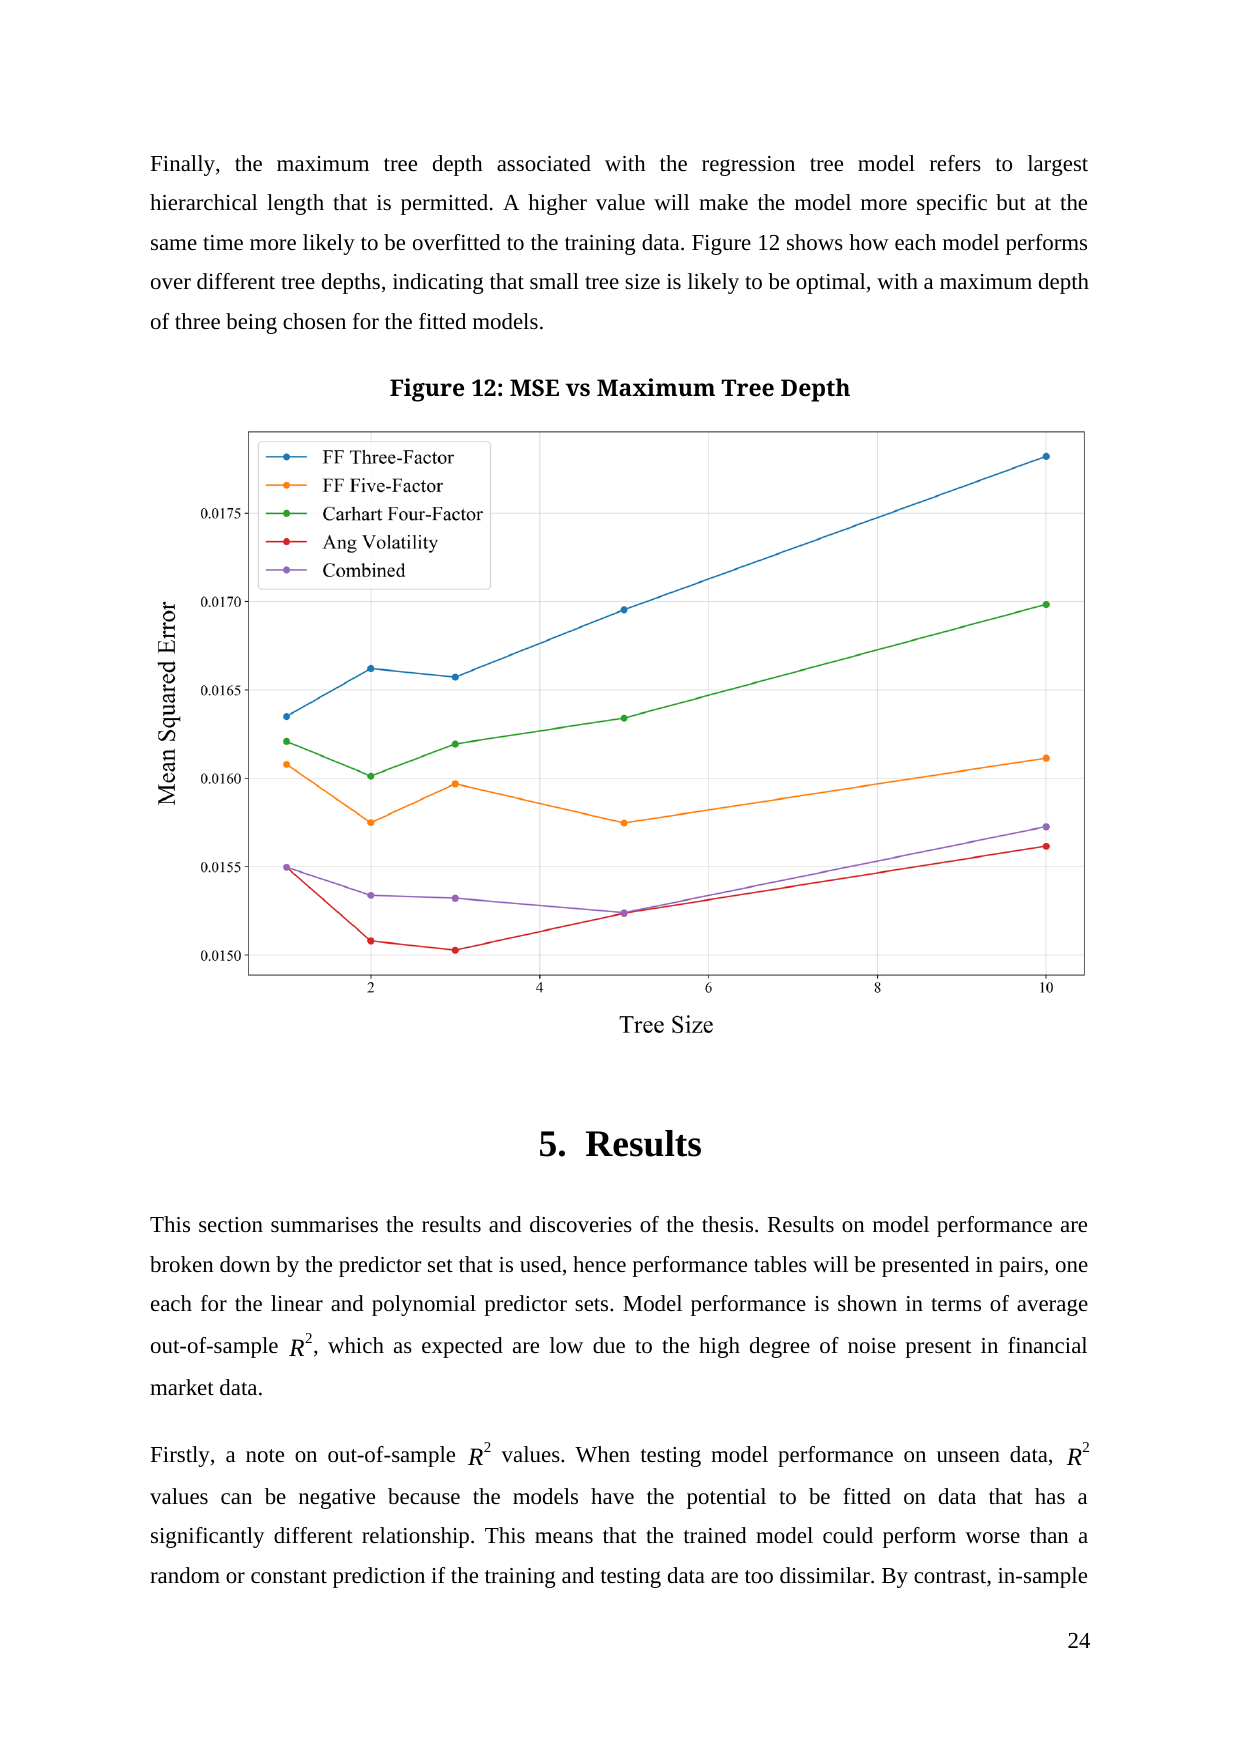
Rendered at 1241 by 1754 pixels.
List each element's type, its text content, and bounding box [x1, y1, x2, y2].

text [150, 1439, 1090, 1588]
text Results [150, 1122, 1090, 1165]
text This section summarises the results and discoveries of the thesis. Results on model performance are broken down by the predictor set that is used, hence performance tables will be presented in pairs, one each for the linear and polynomial predictor sets. Model performance is shown in terms of average out-of-sample , which as expected are low due to the high degree of noise present in financial market data. [150, 1212, 1090, 1401]
text Finally, the maximum tree depth associated with the regression tree model refers to largest hierarchical length that is permitted. A higher value will make the model more specific but at the same time more likely to be overfitted to the training data. Figure 12 shows how each model performs over different tree depths, indicating that small tree size is likely to be optimal, with a maximum depth of three being chosen for the fitted models. [150, 150, 1090, 334]
picture [150, 424, 1091, 1045]
